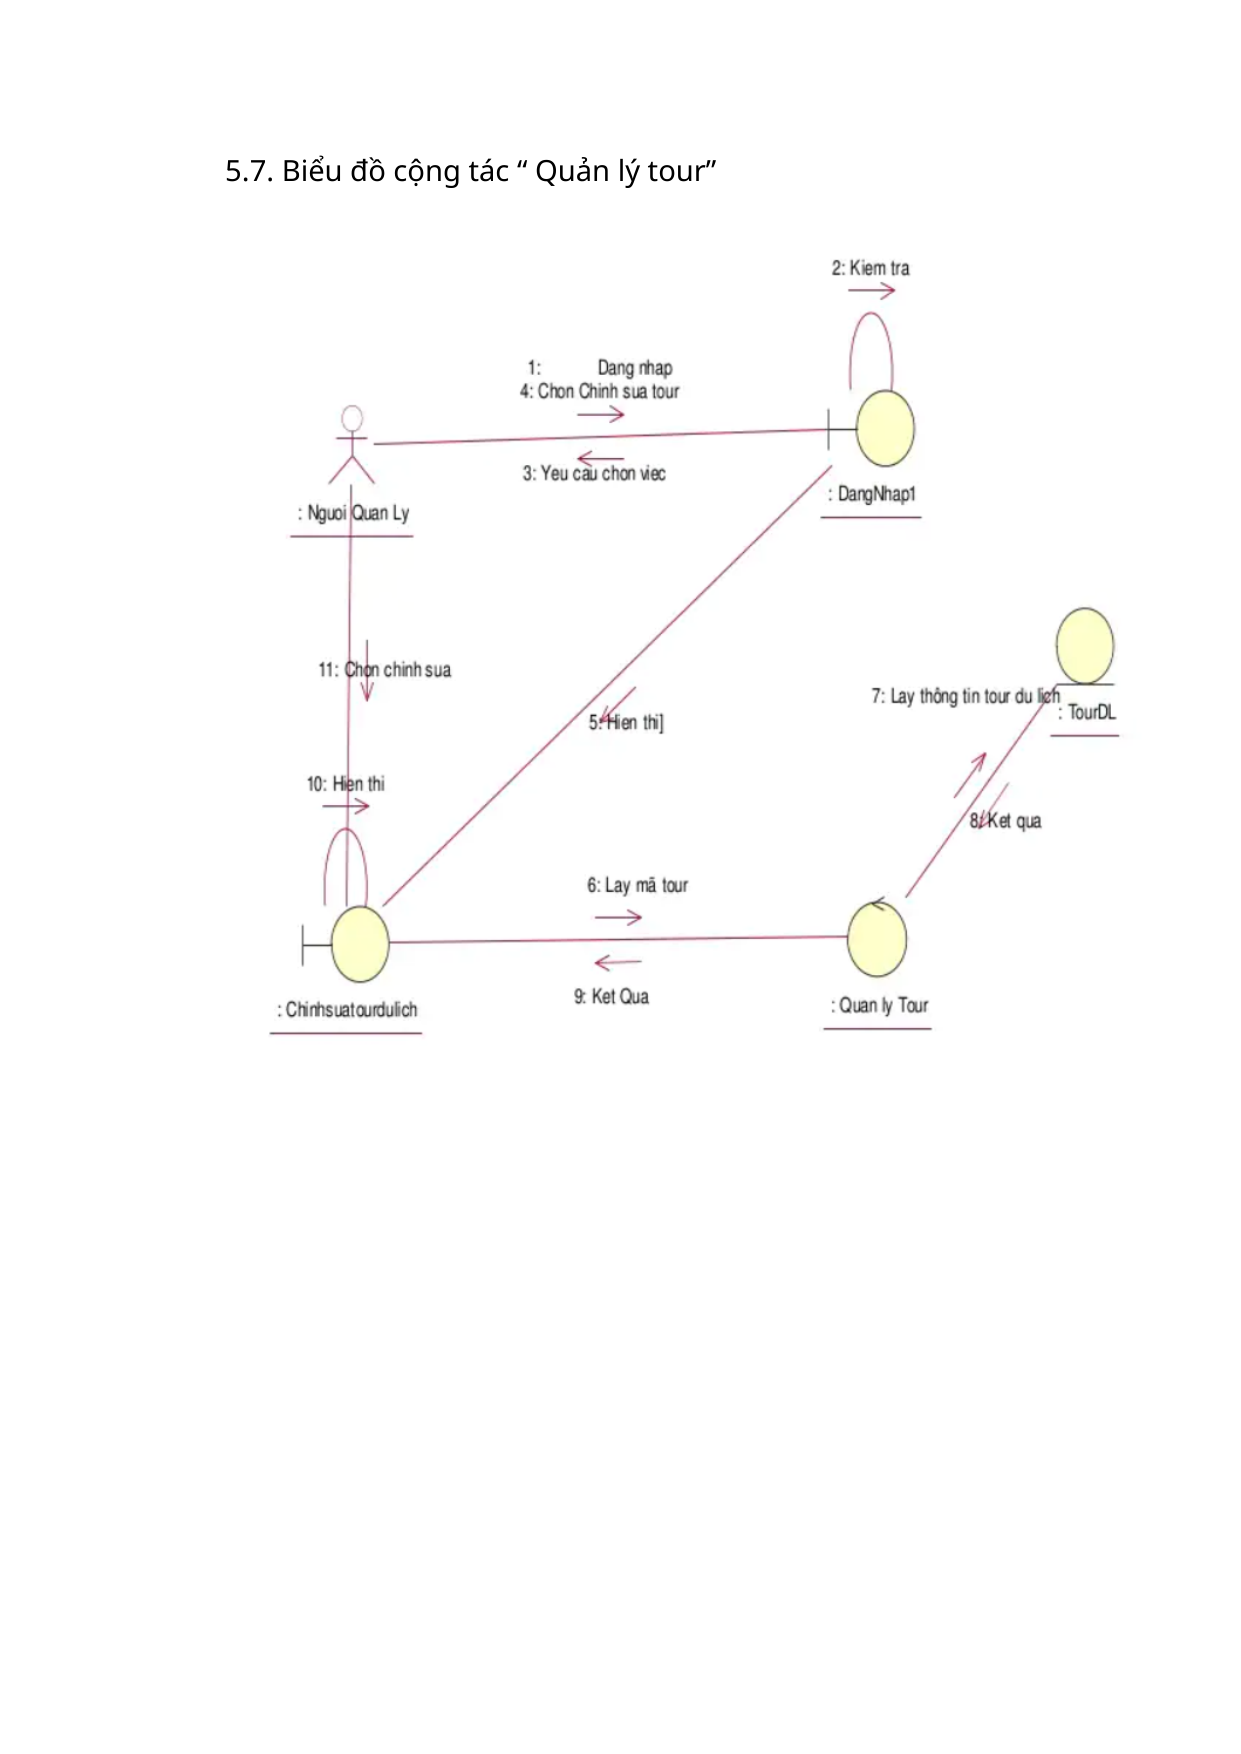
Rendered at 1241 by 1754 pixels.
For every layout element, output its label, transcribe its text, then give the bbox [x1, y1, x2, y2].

picture [225, 192, 1165, 1062]
subtitle 5.7. Biểu đồ cộng tác “ Quản lý tour” [225, 150, 1090, 190]
